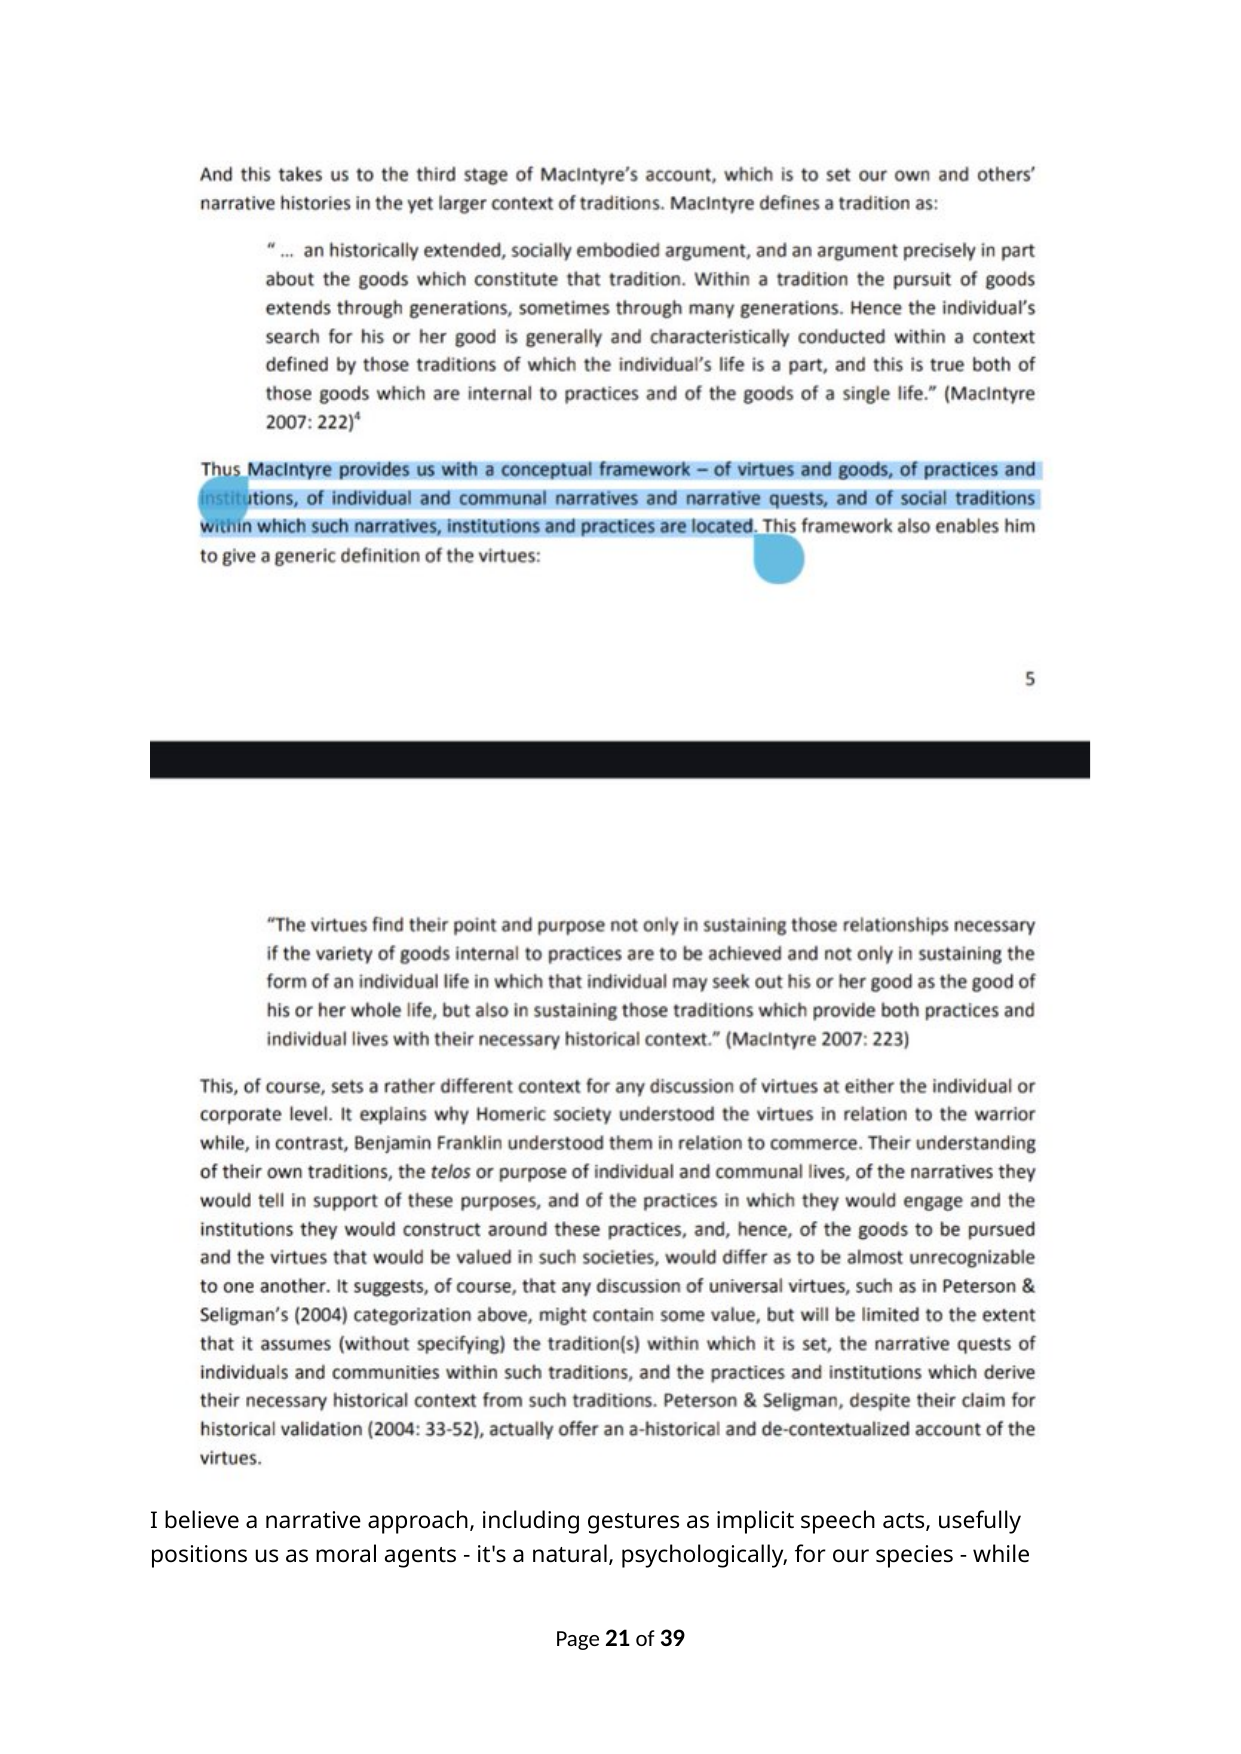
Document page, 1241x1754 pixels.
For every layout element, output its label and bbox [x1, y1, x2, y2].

text [150, 1504, 1090, 1569]
picture [150, 150, 1091, 1486]
